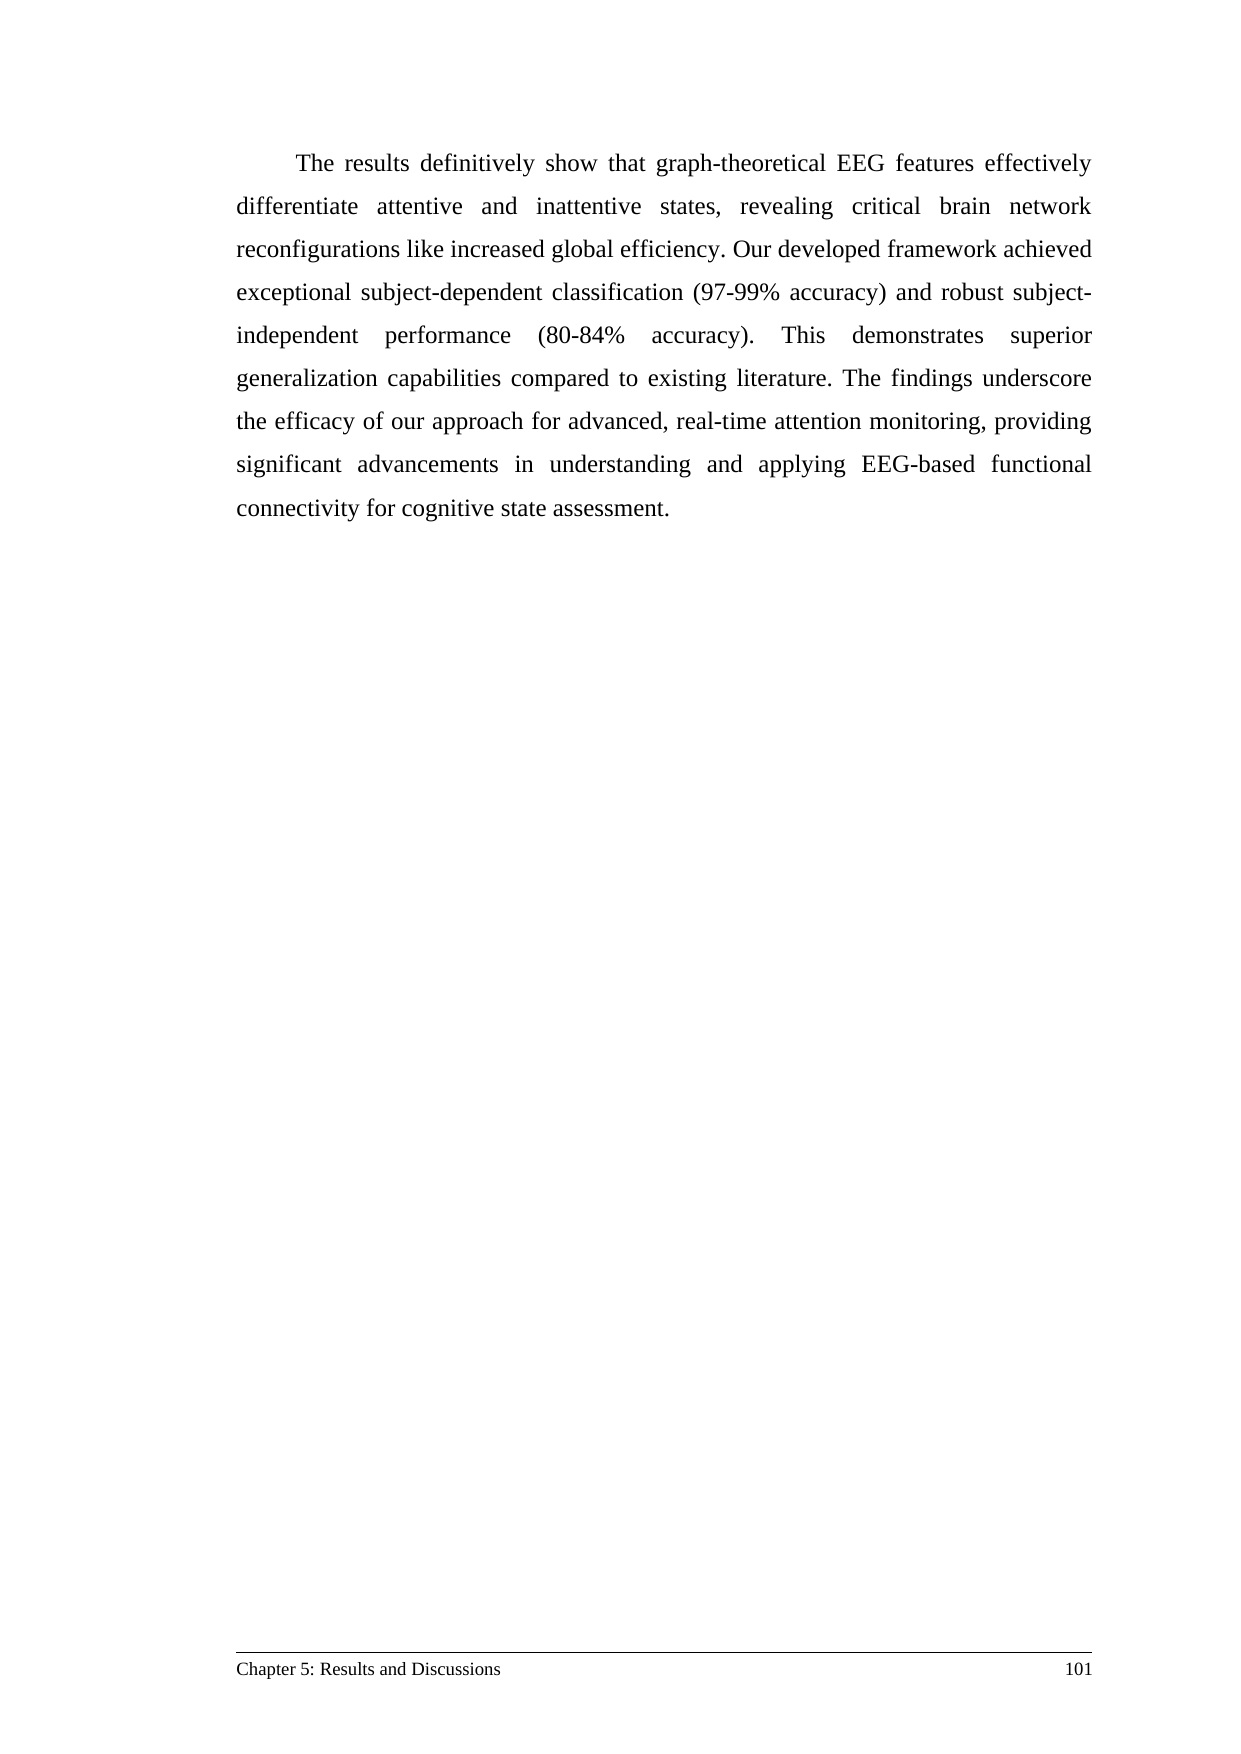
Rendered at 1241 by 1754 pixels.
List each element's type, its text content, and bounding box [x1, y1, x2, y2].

text The results definitively show that graph-theoretical EEG features effectively differentiate attentive and inattentive states, revealing critical brain network reconfigurations like increased global efficiency. Our developed framework achieved exceptional subject-dependent classification (97-99% accuracy) and robust subject-independent performance (80-84% accuracy). This demonstrates superior generalization capabilities compared to existing literature. The findings underscore the efficacy of our approach for advanced, real-time attention monitoring, providing significant advancements in understanding and applying EEG-based functional connectivity for cognitive state assessment. [236, 148, 1092, 521]
